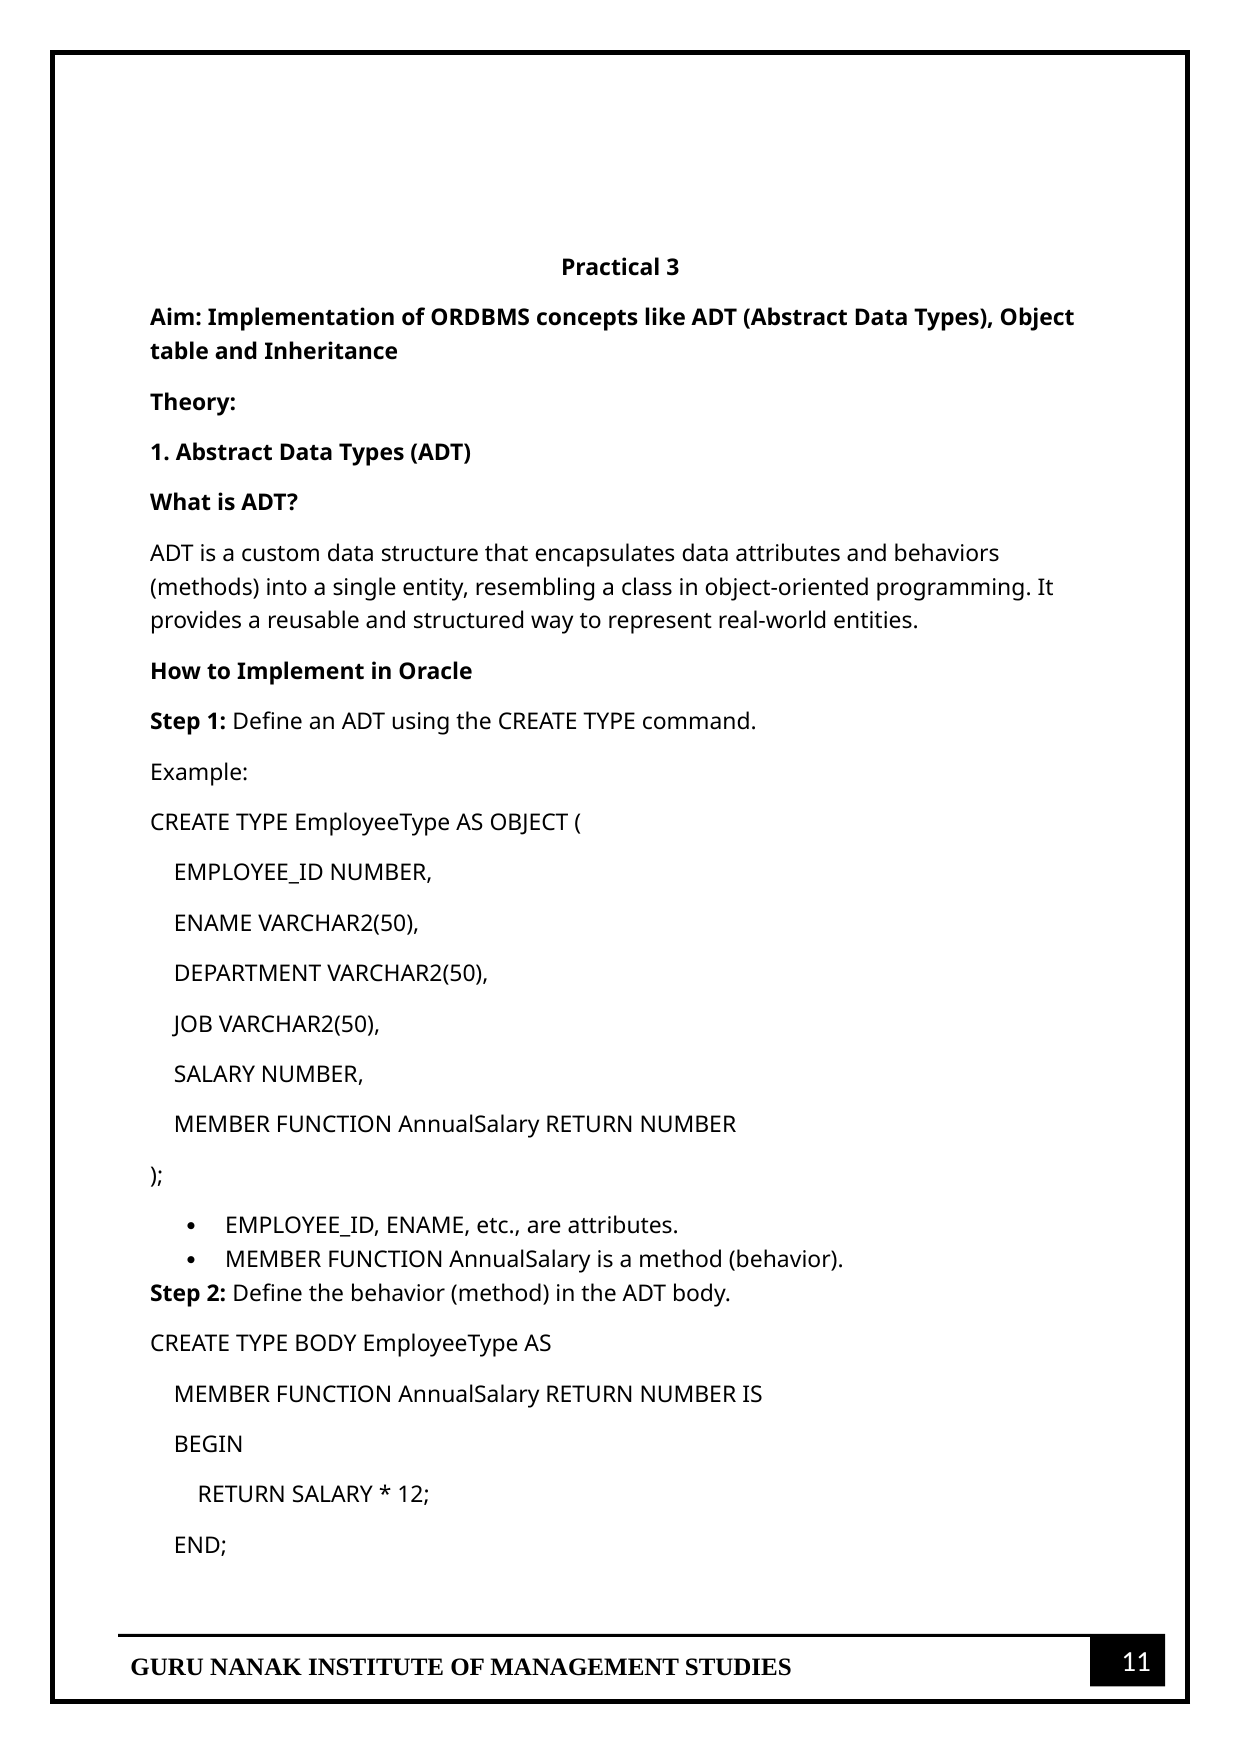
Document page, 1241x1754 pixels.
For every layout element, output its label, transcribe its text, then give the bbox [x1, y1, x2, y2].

text ); [150, 1159, 1090, 1190]
text EMPLOYEE_ID NUMBER, [150, 856, 1090, 887]
text Practical 3 [150, 251, 1090, 282]
text RETURN SALARY * 12; [150, 1478, 1090, 1509]
text MEMBER FUNCTION AnnualSalary RETURN NUMBER IS [150, 1377, 1090, 1409]
list EMPLOYEE_ID, ENAME, etc., are attributes. [187, 1209, 1090, 1240]
text MEMBER FUNCTION AnnualSalary RETURN NUMBER [150, 1108, 1090, 1139]
text END; [150, 1529, 1090, 1560]
text Theory: [150, 385, 1090, 417]
text SALARY NUMBER, [150, 1058, 1090, 1089]
text JOB VARCHAR2(50), [150, 1007, 1090, 1039]
text Example: [150, 755, 1090, 787]
list MEMBER FUNCTION AnnualSalary is a method (behavior). [187, 1243, 1090, 1274]
text How to Implement in Oracle [150, 654, 1090, 686]
text BEGIN [150, 1428, 1090, 1459]
text Step 2: Define the behavior (method) in the ADT body. [150, 1277, 1090, 1308]
text Aim: Implementation of ORDBMS concepts like ADT (Abstract Data Types), Object table and Inheritance [150, 301, 1090, 366]
text Step 1: Define an ADT using the CREATE TYPE command. [150, 705, 1090, 736]
text DEPARTMENT VARCHAR2(50), [150, 957, 1090, 988]
text CREATE TYPE BODY EmployeeType AS [150, 1327, 1090, 1358]
text ENAME VARCHAR2(50), [150, 907, 1090, 938]
text ADT is a custom data structure that encapsulates data attributes and behaviors (methods) into a single entity, resembling a class in object-oriented programming. It provides a reusable and structured way to represent real-world entities. [150, 537, 1090, 635]
text 1. Abstract Data Types (ADT) [150, 436, 1090, 467]
text CREATE TYPE EmployeeType AS OBJECT ( [150, 806, 1090, 837]
text What is ADT? [150, 486, 1090, 517]
